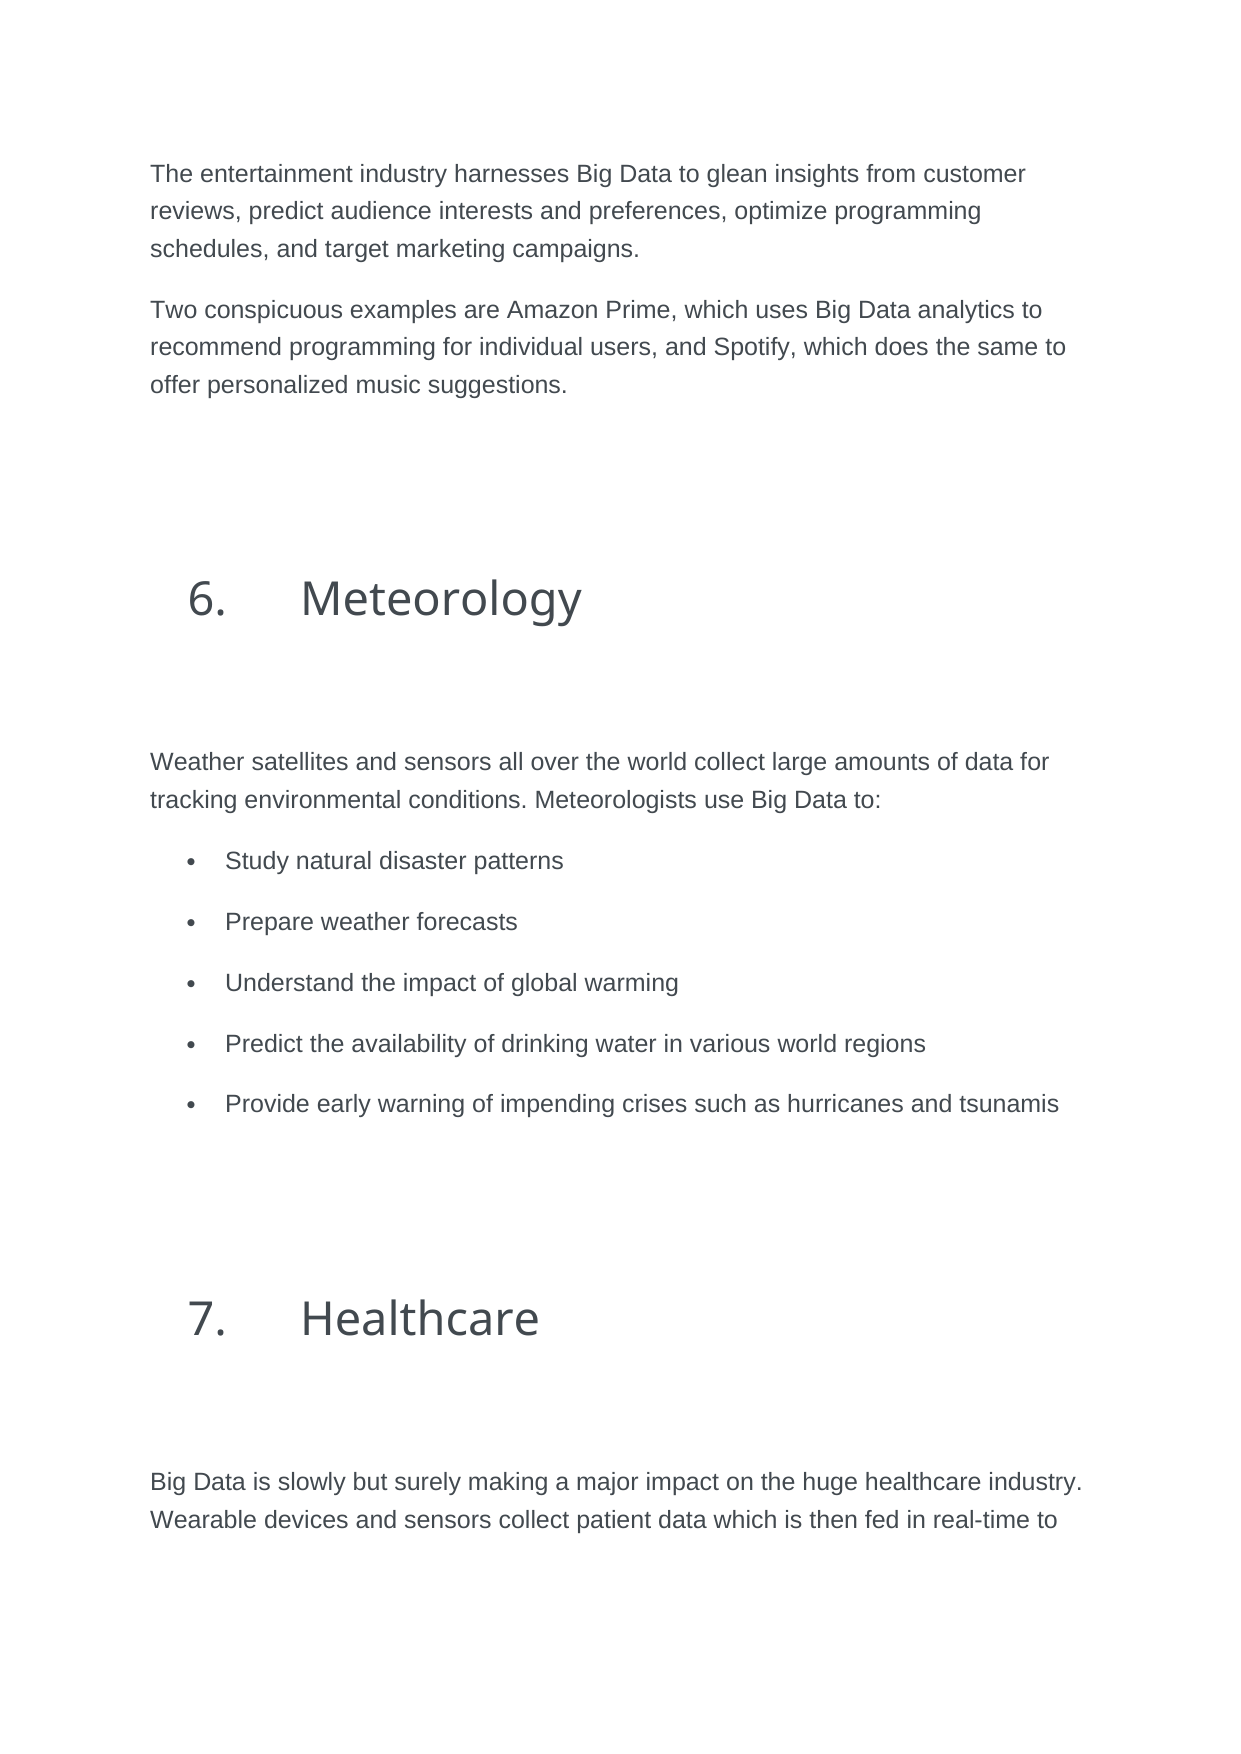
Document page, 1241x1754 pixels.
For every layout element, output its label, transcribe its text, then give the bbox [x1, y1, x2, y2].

list Healthcare [187, 1285, 1090, 1349]
list Predict the availability of drinking water in various world regions [187, 1020, 1090, 1057]
text The entertainment industry harnesses Big Data to glean insights from customer reviews, predict audience interests and preferences, optimize programming schedules, and target marketing campaigns. [150, 150, 1090, 262]
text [150, 1458, 1090, 1533]
list Meteorology [187, 565, 1090, 629]
text Two conspicuous examples are Amazon Prime, which uses Big Data analytics to recommend programming for individual users, and Spotify, which does the same to offer personalized music suggestions. [150, 286, 1090, 398]
list Prepare weather forecasts [187, 898, 1090, 935]
list Understand the impact of global warming [187, 959, 1090, 996]
list Provide early warning of impending crises such as hurricanes and tsunamis [187, 1081, 1090, 1118]
text Weather satellites and sensors all over the world collect large amounts of data for tracking environmental conditions. Meteorologists use Big Data to: [150, 738, 1090, 813]
list Study natural disaster patterns [187, 837, 1090, 874]
